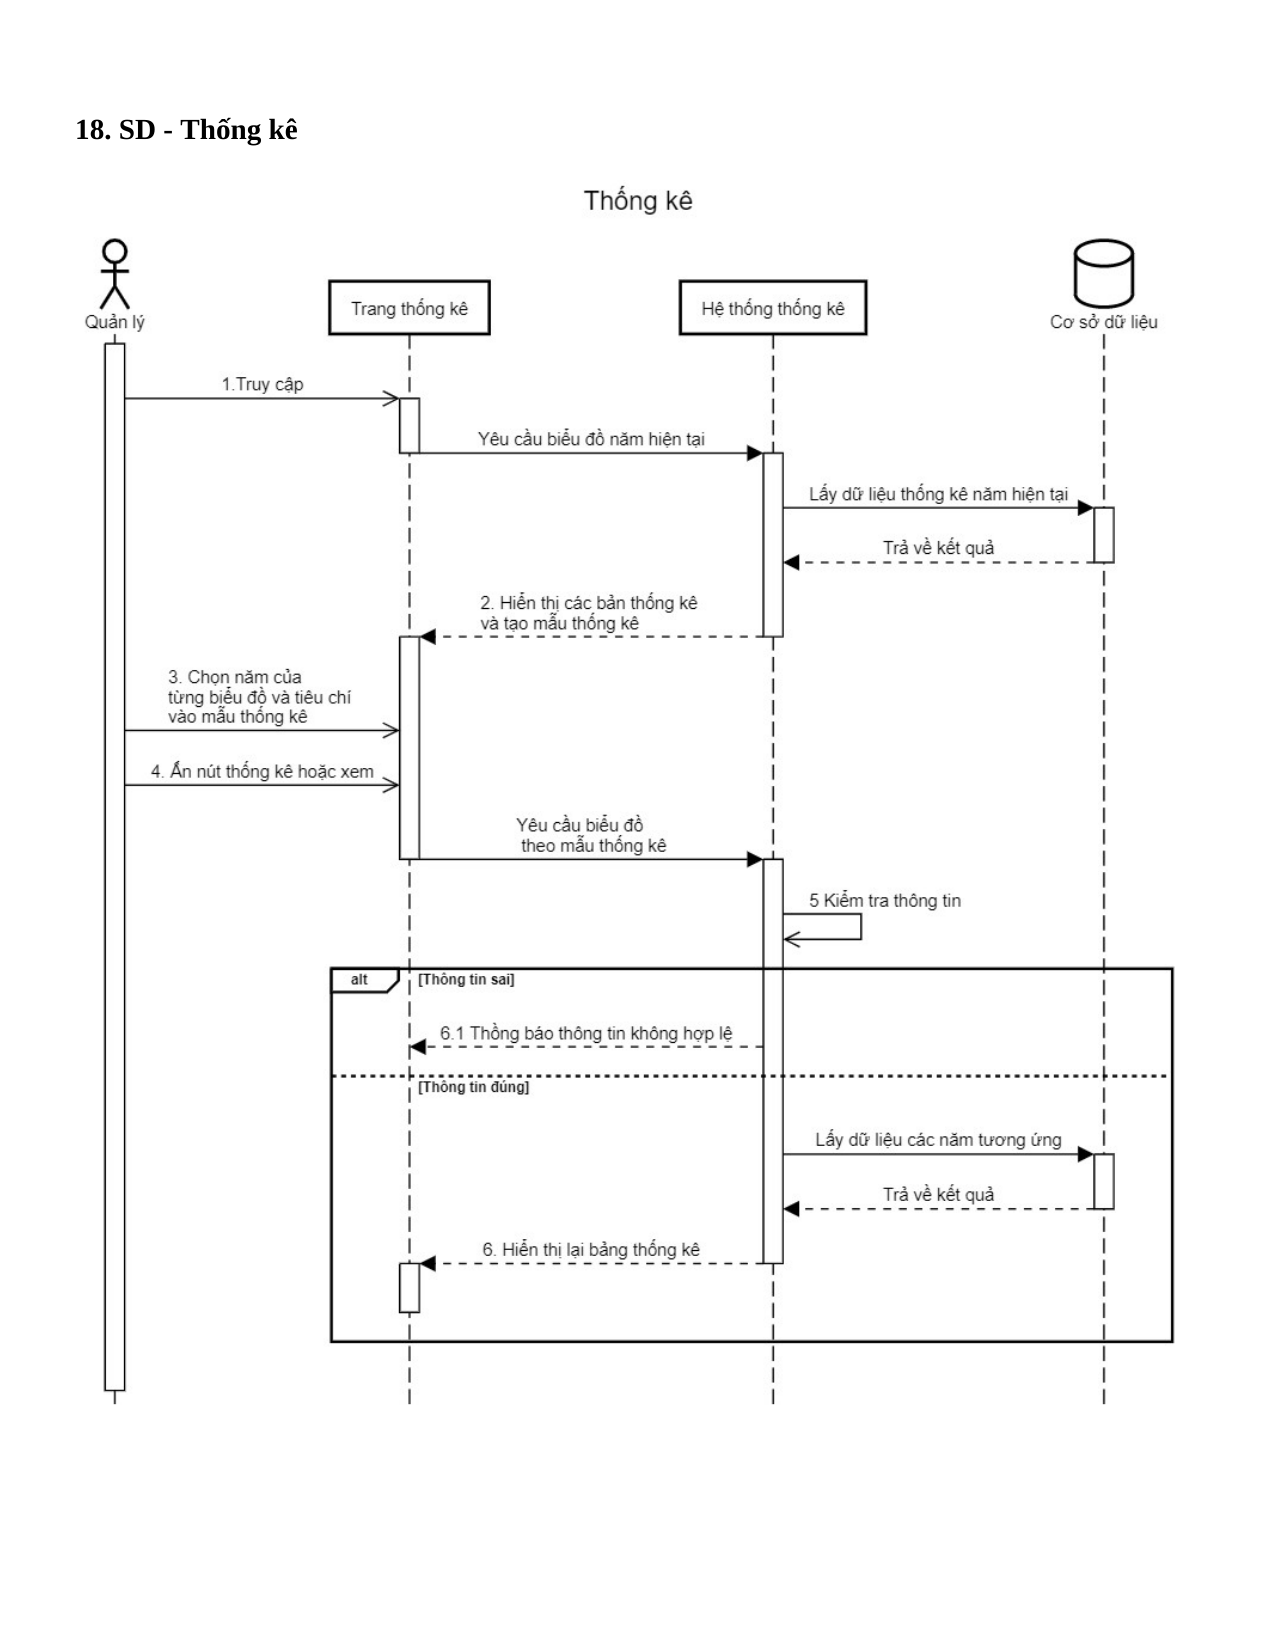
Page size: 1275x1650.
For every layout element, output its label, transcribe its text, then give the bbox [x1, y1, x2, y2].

subtitle 18. SD - Thống kê [75, 112, 1200, 146]
picture [75, 180, 1200, 1409]
